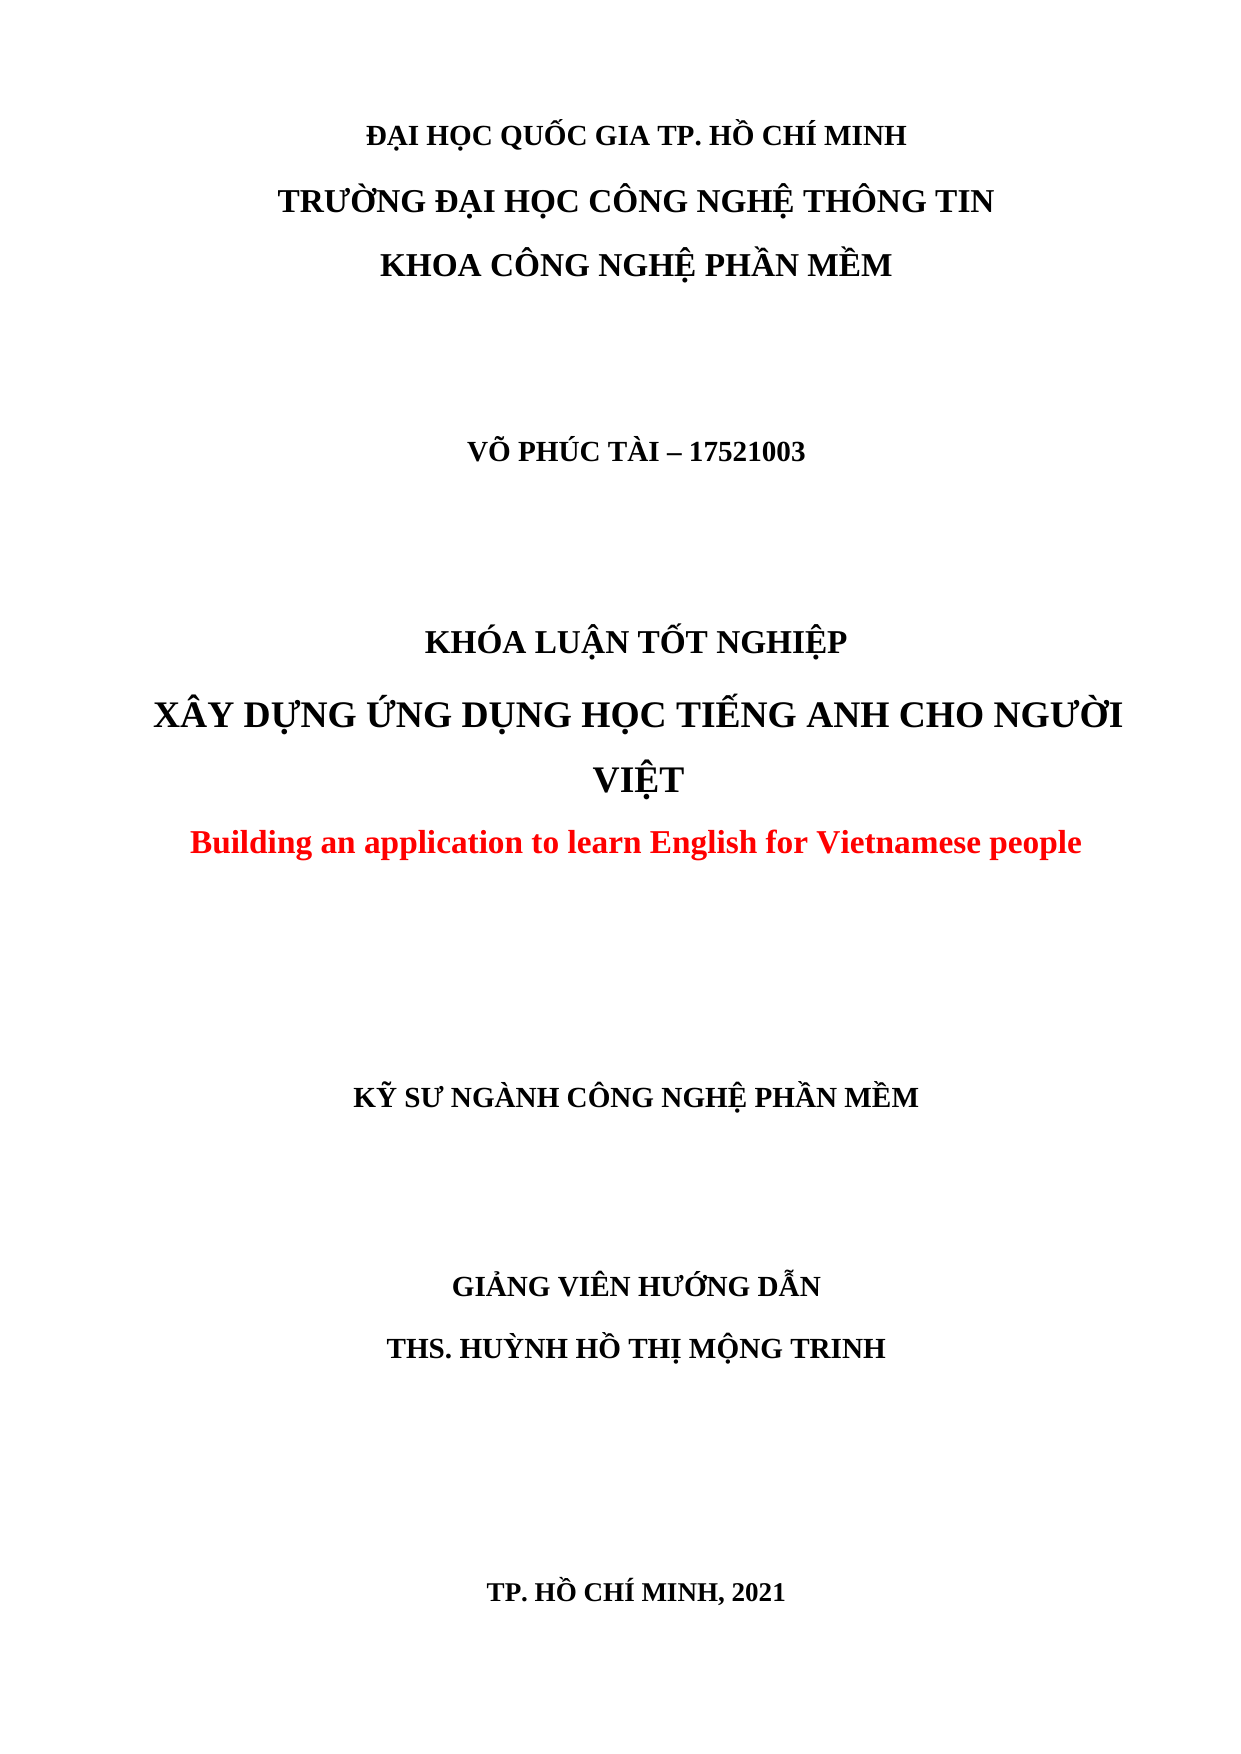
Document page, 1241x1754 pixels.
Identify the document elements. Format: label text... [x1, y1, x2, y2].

text THS. HUỲNH HỒ THỊ MỘNG TRINH [150, 1332, 1122, 1365]
text KHÓA LUẬN TỐT NGHIỆP [150, 623, 1122, 661]
text KỸ SƯ NGÀNH CÔNG NGHỆ PHẦN MỀM [150, 1080, 1122, 1114]
text GIẢNG VIÊN HƯỚNG DẪN [150, 1269, 1122, 1302]
text XÂY DỰNG ỨNG DỤNG HỌC TIẾNG ANH CHO NGƯỜI VIỆT [150, 693, 1126, 800]
text KHOA CÔNG NGHỆ PHẦN MỀM [150, 245, 1122, 283]
text ĐẠI HỌC QUỐC GIA TP. HỒ CHÍ MINH [150, 118, 1122, 152]
text TRƯỜNG ĐẠI HỌC CÔNG NGHỆ THÔNG TIN [150, 181, 1122, 219]
text TP. HỒ CHÍ MINH, 2021 [150, 1576, 1122, 1607]
text VÕ PHÚC TÀI – 17521003 [150, 434, 1122, 468]
text Building an application to learn English for Vietnamese people [150, 822, 1122, 860]
